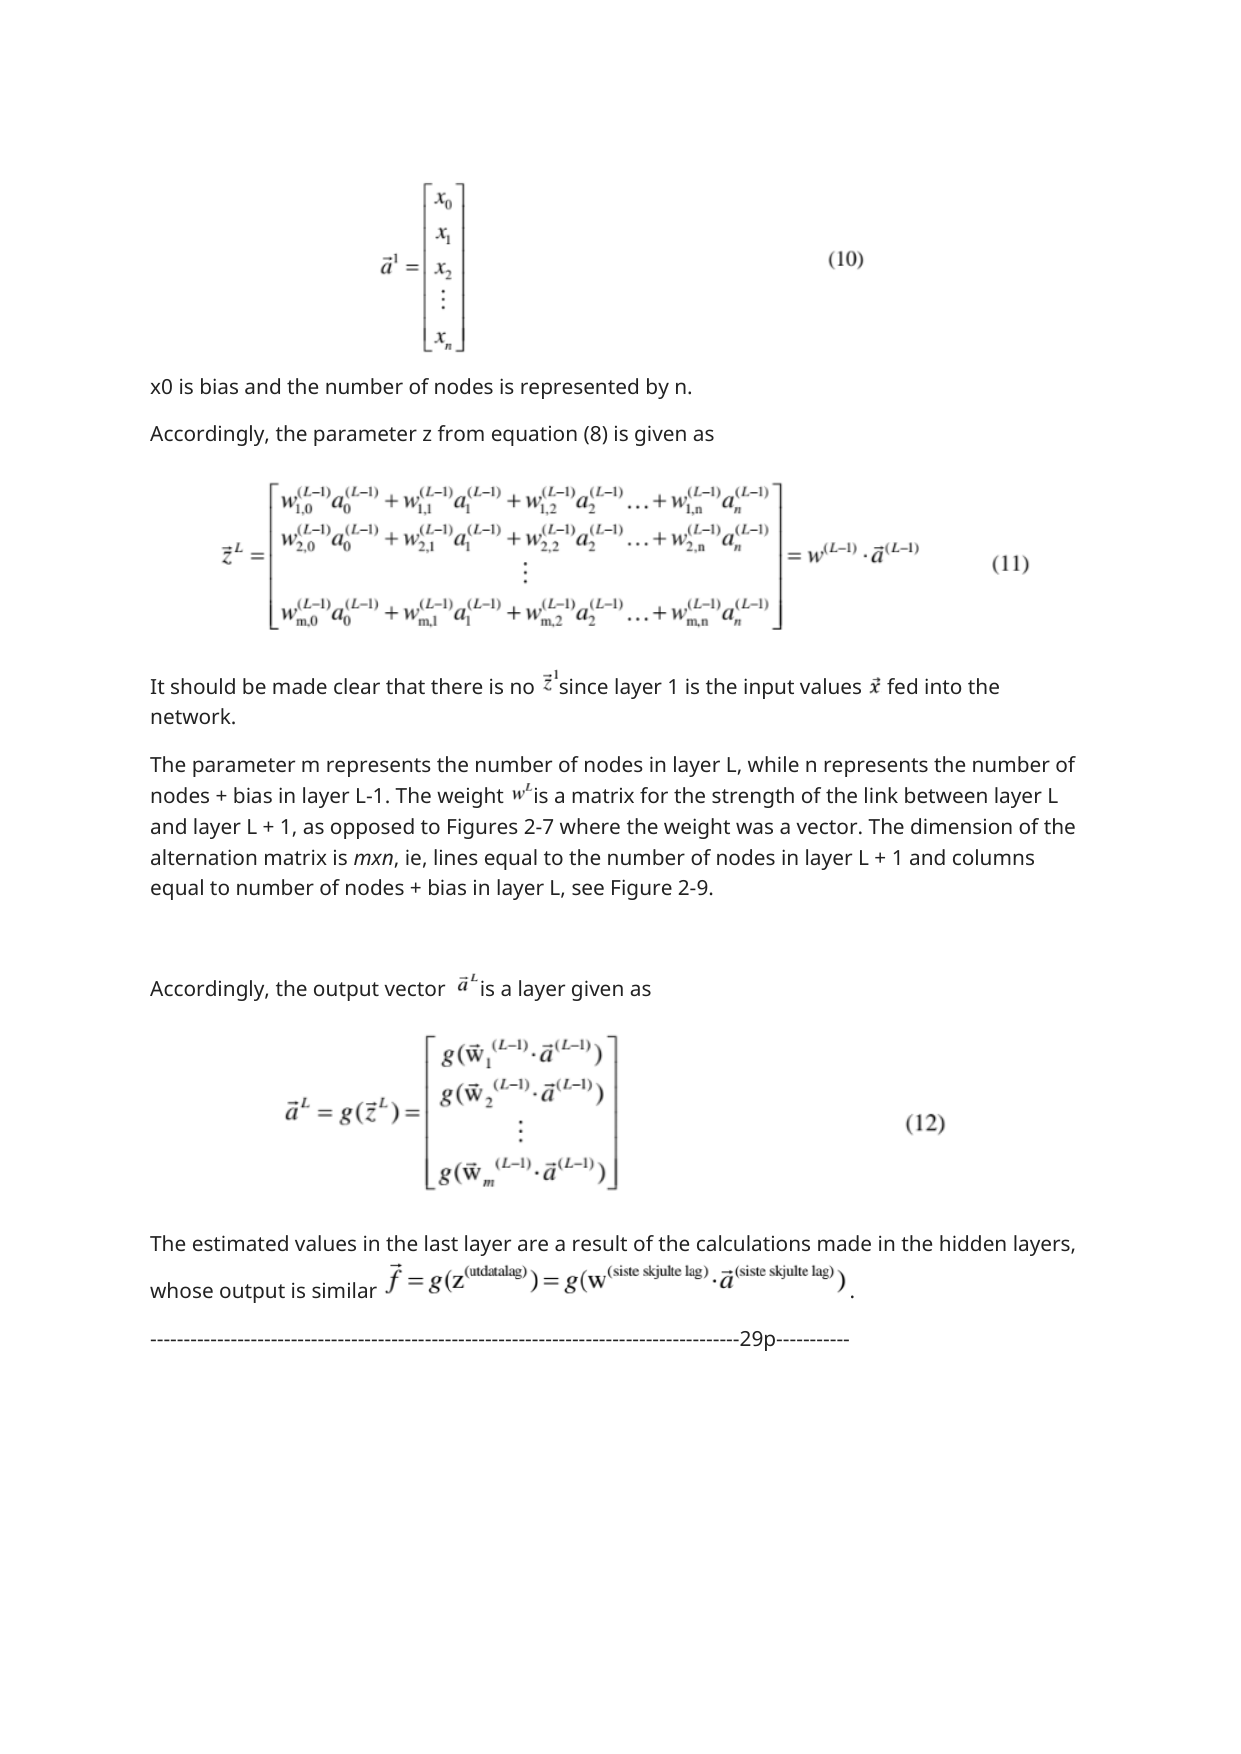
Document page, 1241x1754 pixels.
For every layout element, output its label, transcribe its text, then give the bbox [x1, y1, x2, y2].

text It should be made clear that there is no since layer 1 is the input values fed into the network. [150, 669, 1090, 731]
picture [456, 968, 480, 996]
text The parameter m represents the number of nodes in layer L, while n represents the number of nodes + bias in layer L-1. The weight is a matrix for the strength of the link between layer L and layer L + 1, as opposed to Figures 2-7 where the weight was a vector. The dimension of the alternation matrix is mxn, ie, lines equal to the number of nodes in layer L + 1 and columns equal to number of nodes + bias in layer L, see Figure 2-9. [150, 750, 1090, 902]
text x0 is bias and the number of nodes is represented by n. [150, 372, 1090, 401]
text Accordingly, the output vector is a layer given as [150, 968, 1090, 1002]
text ----------------------------------------------------------------------------------------29p----------- [150, 1324, 1090, 1352]
picture [203, 466, 1037, 651]
text Accordingly, the parameter z from equation (8) is given as [150, 419, 1090, 448]
picture [540, 668, 559, 694]
picture [382, 1259, 850, 1299]
picture [359, 177, 881, 354]
picture [867, 677, 882, 694]
picture [509, 780, 533, 804]
picture [278, 1021, 962, 1211]
